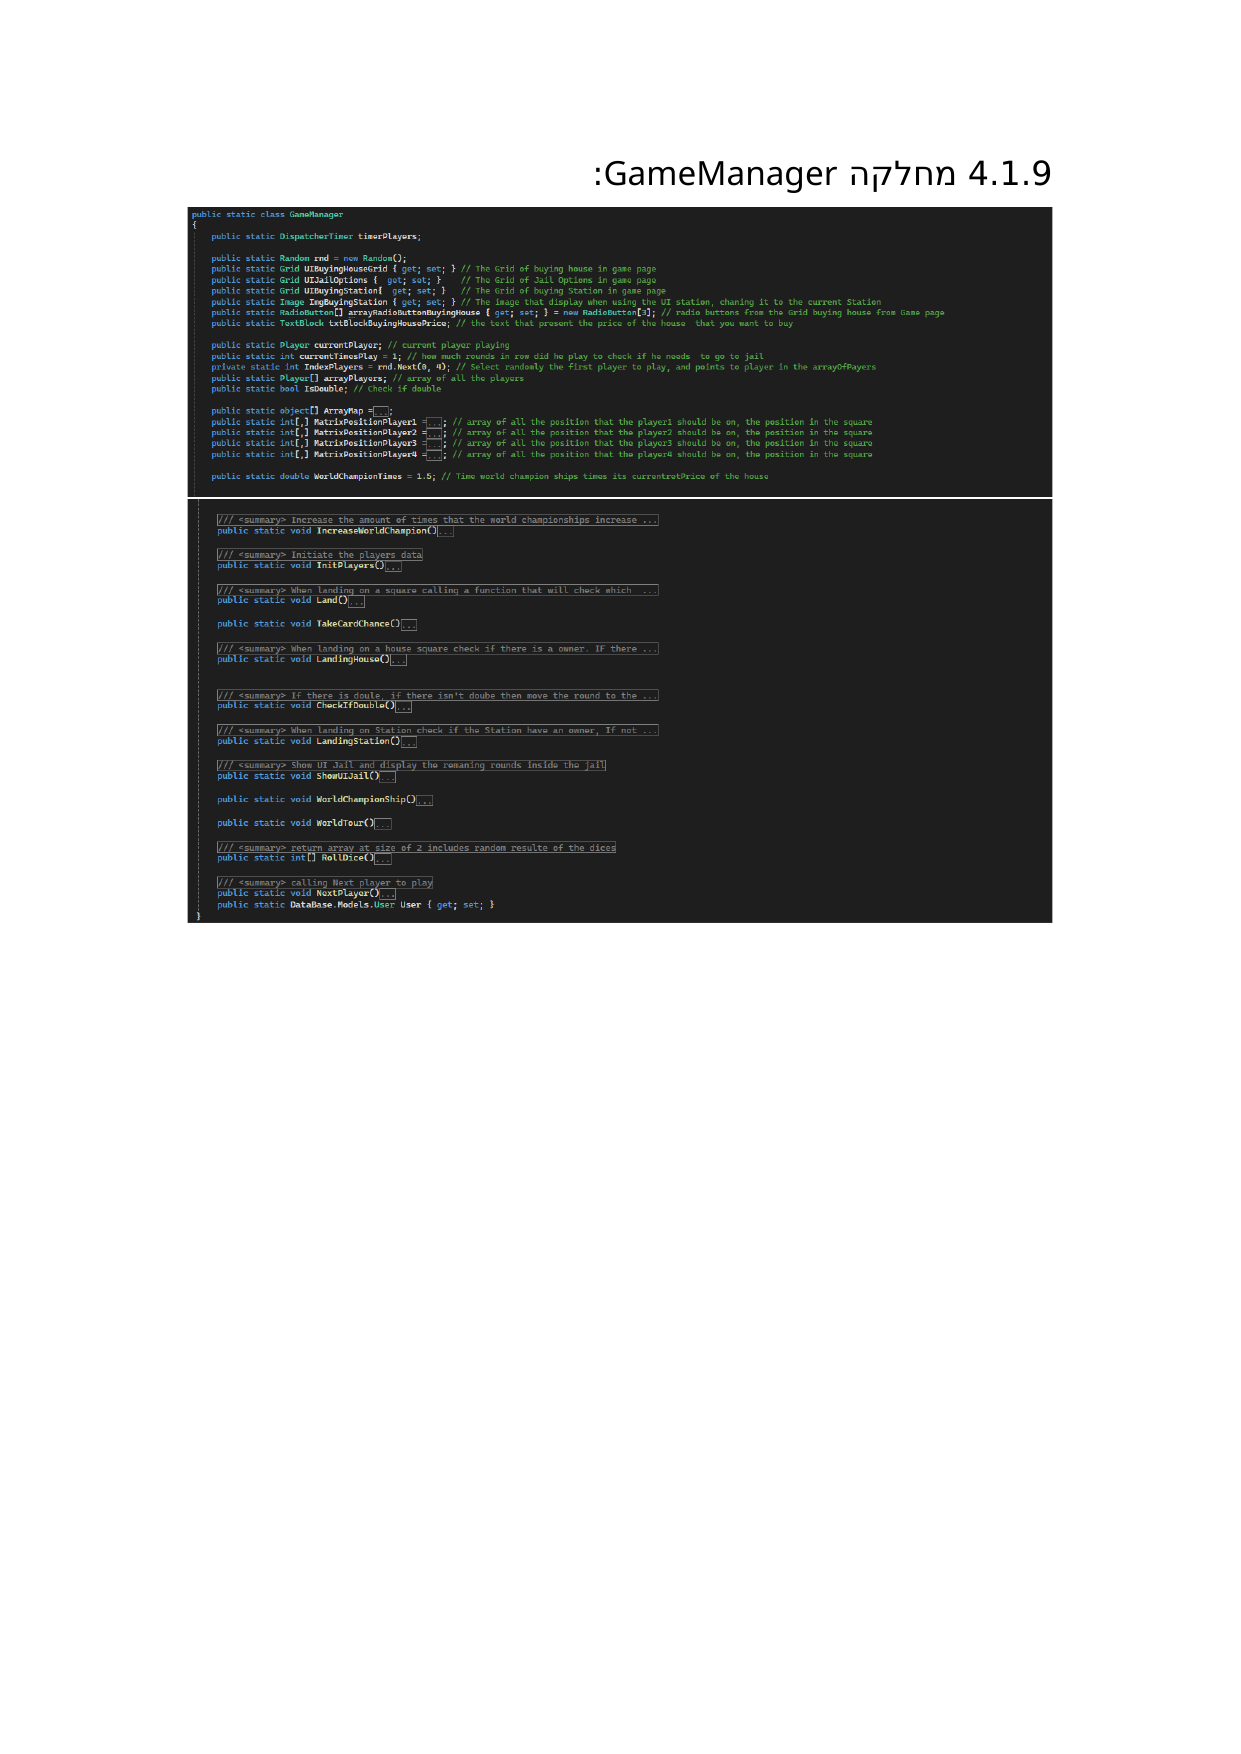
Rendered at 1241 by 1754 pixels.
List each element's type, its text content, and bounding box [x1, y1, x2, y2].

subtitle 4.1.9 מחלקה GameManager: [187, 150, 1053, 195]
picture [187, 499, 1053, 923]
picture [187, 207, 1053, 497]
